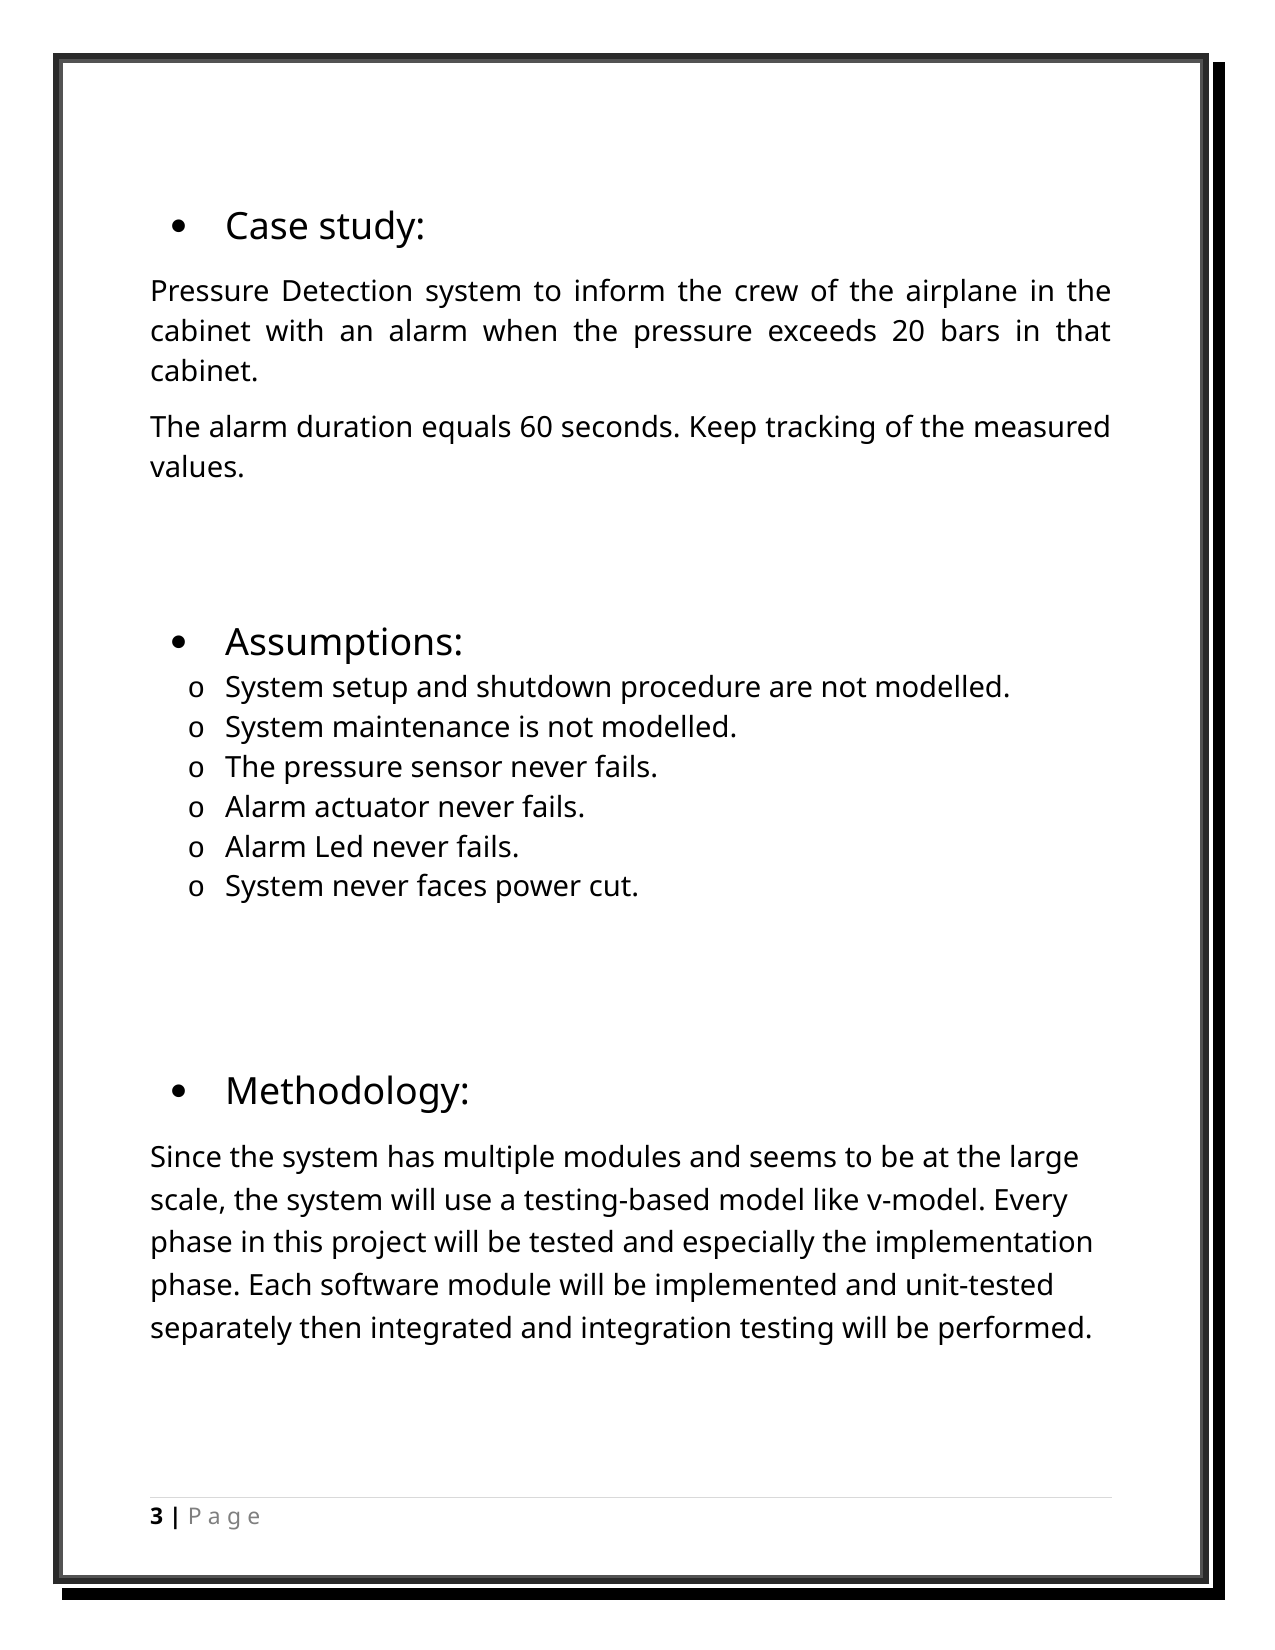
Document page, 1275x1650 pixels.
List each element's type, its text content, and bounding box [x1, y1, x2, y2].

list System maintenance is not modelled. [187, 706, 1112, 746]
text Pressure Detection system to inform the crew of the airplane in the cabinet with an alarm when the pressure exceeds 20 bars in that cabinet. [150, 271, 1112, 390]
list Assumptions: [187, 615, 1112, 666]
list Alarm actuator never fails. [187, 786, 1112, 826]
list System setup and shutdown procedure are not modelled. [187, 666, 1112, 706]
text Since the system has multiple modules and seems to be at the large scale, the system will use a testing-based model like v-model. Every phase in this project will be tested and especially the implementation phase. Each software module will be implemented and unit-tested separately then integrated and integration testing will be performed. [150, 1136, 1112, 1347]
list Methodology: [187, 1064, 1112, 1115]
list The pressure sensor never fails. [187, 746, 1112, 786]
list System never faces power cut. [187, 866, 1112, 906]
list Case study: [187, 199, 1112, 250]
list Alarm Led never fails. [187, 826, 1112, 866]
text The alarm duration equals 60 seconds. Keep tracking of the measured values. [150, 406, 1112, 486]
